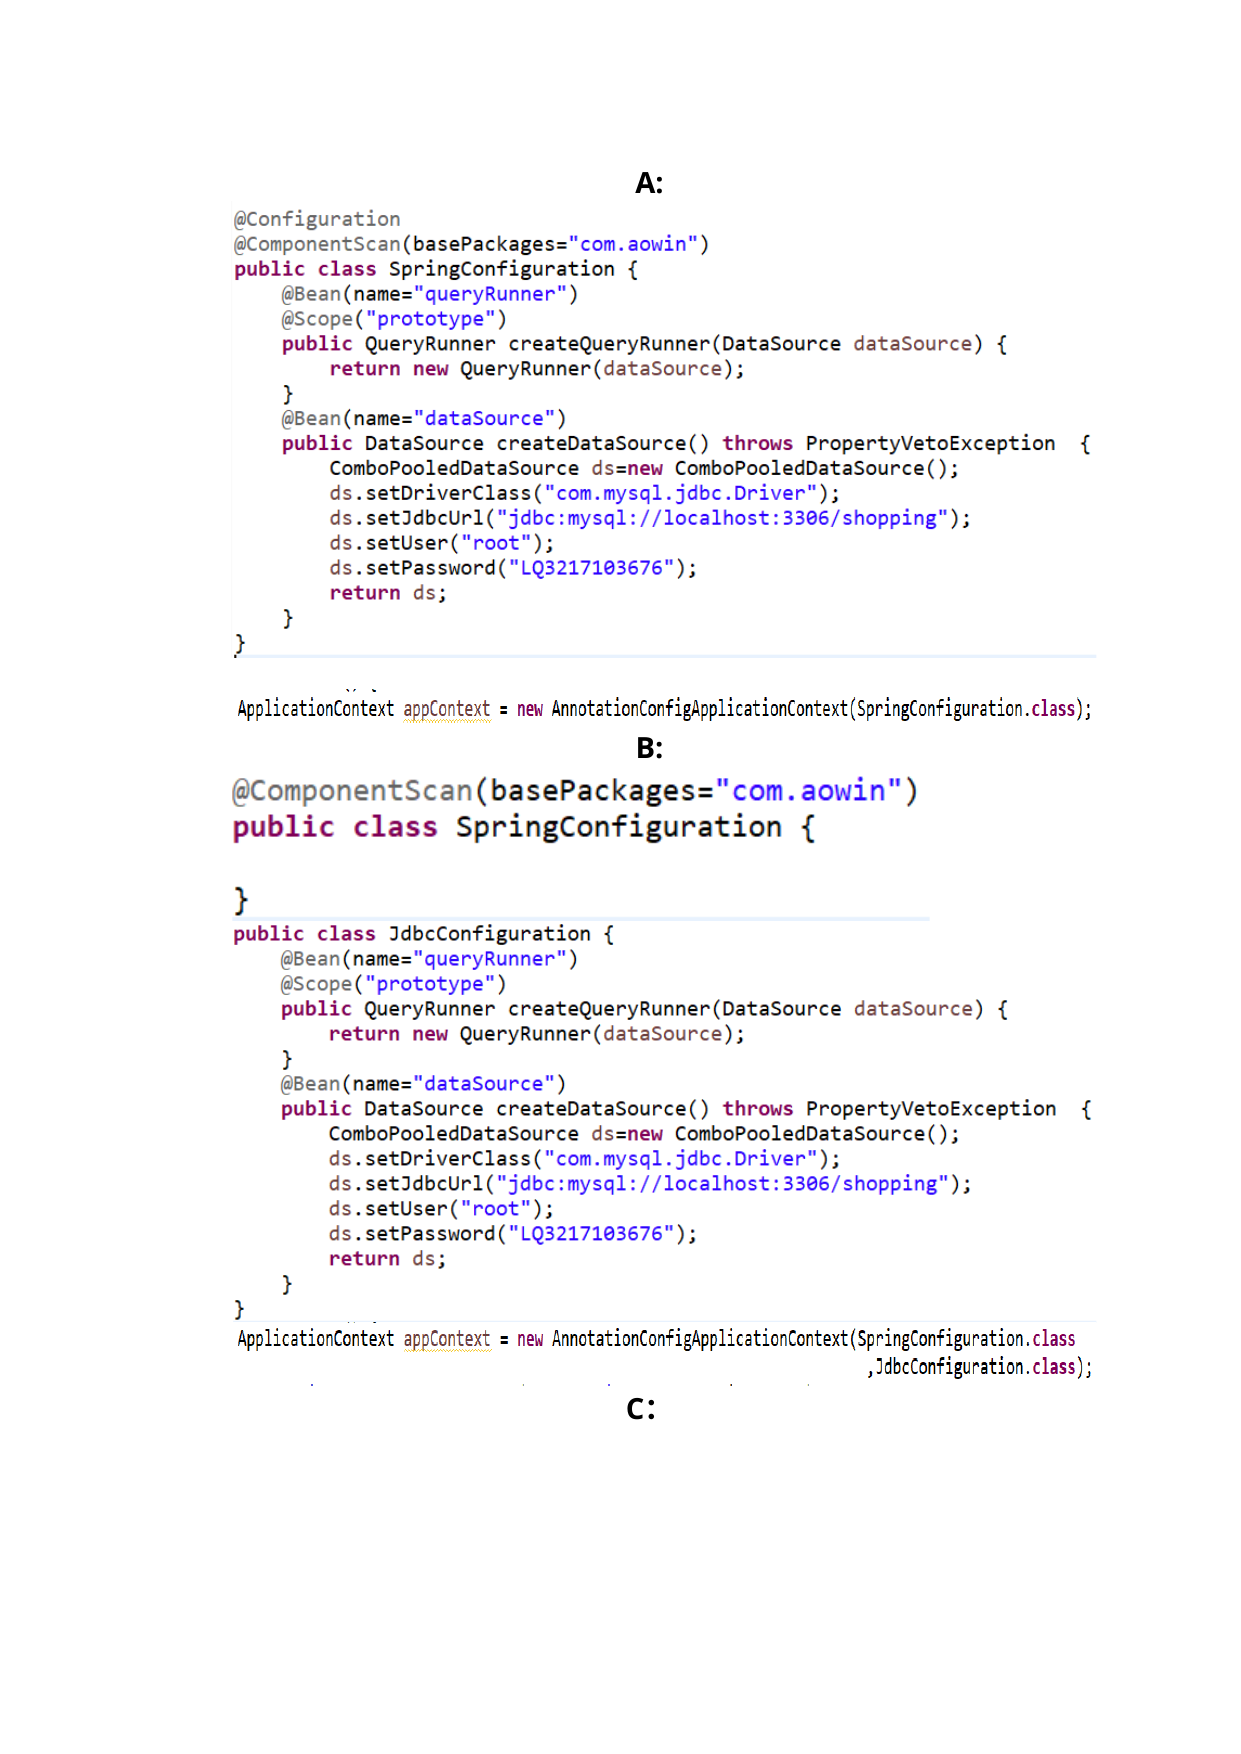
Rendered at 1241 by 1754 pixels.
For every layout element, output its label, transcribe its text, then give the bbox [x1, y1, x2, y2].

text A: [187, 162, 1053, 202]
picture [231, 201, 1097, 658]
picture [231, 766, 1097, 1386]
picture [231, 689, 1097, 727]
text B: [187, 727, 1053, 767]
text C： [187, 1386, 1053, 1428]
